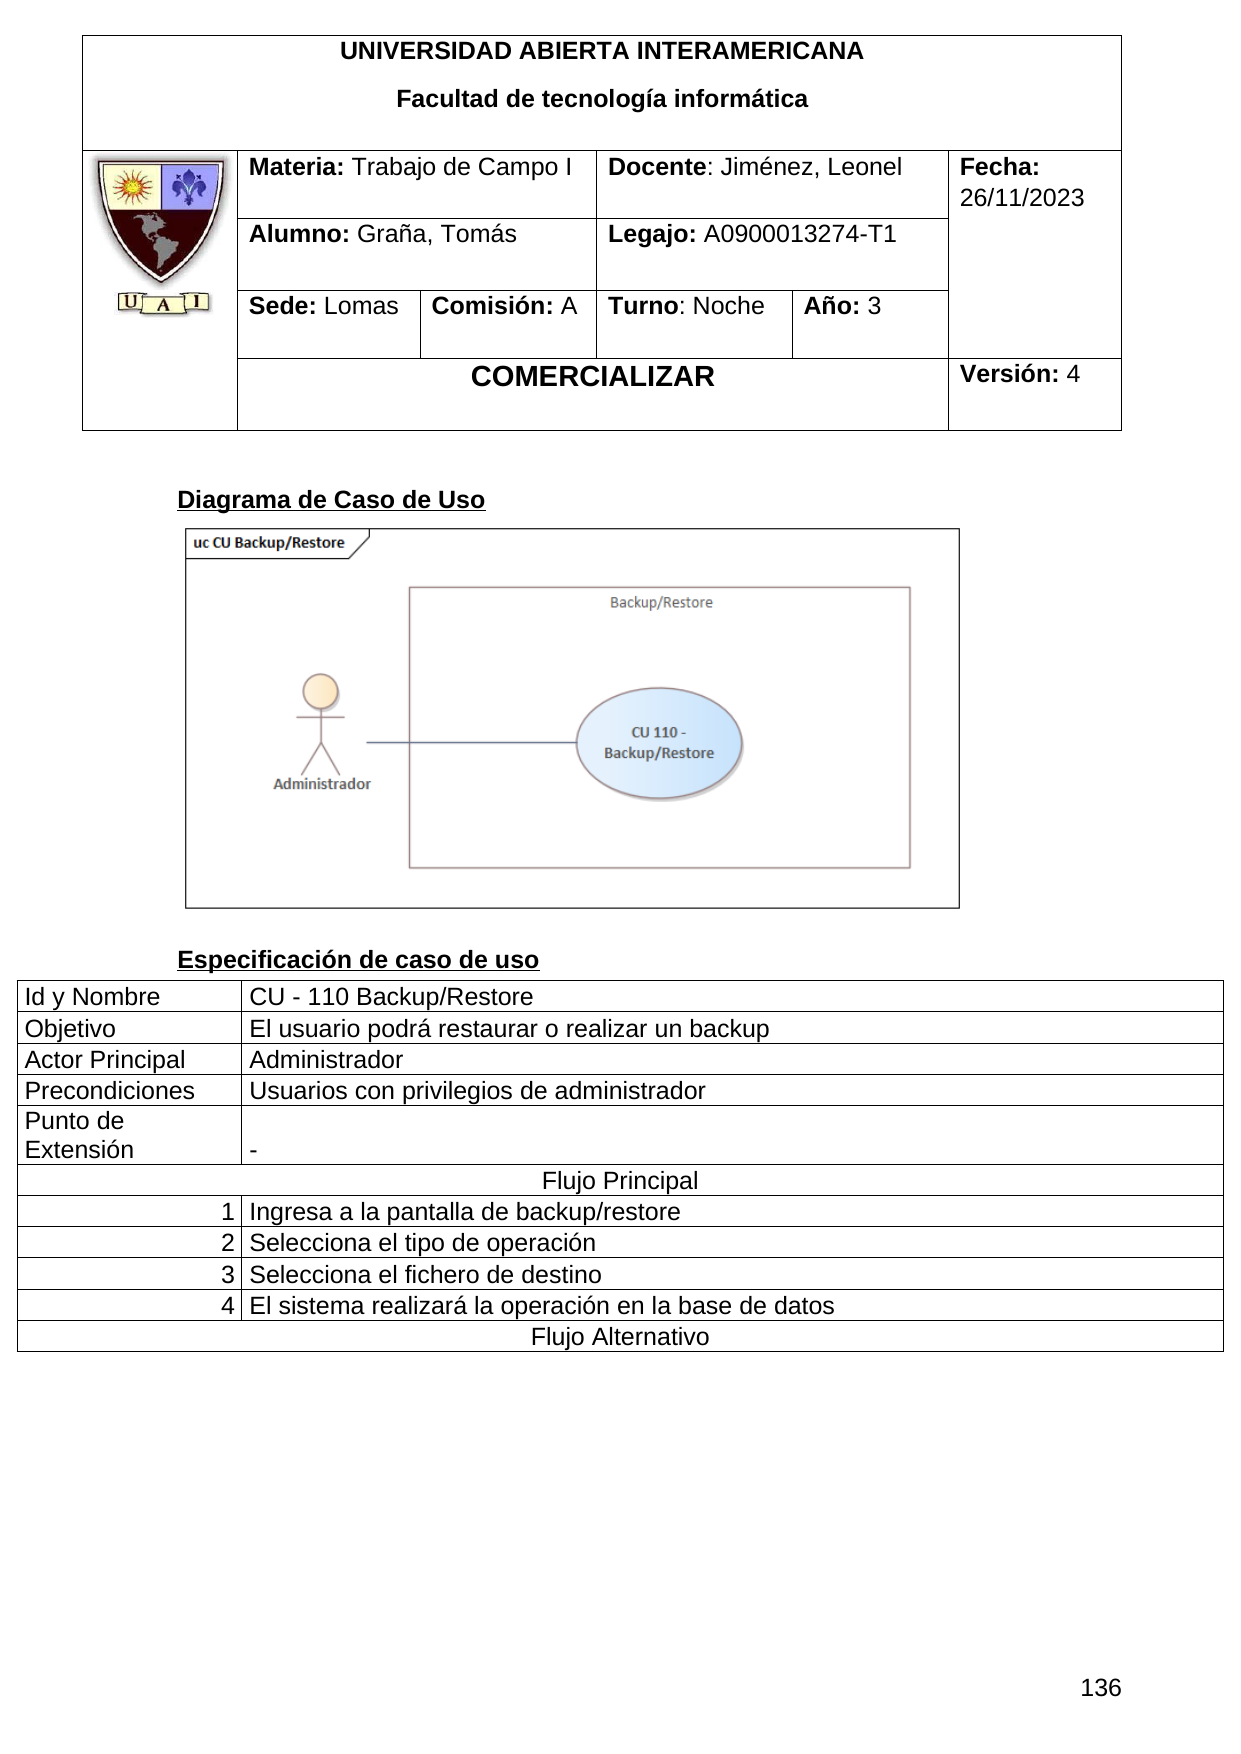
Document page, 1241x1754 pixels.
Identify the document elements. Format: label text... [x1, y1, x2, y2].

table_cell Usuarios con privilegios de administrador [242, 1075, 1223, 1105]
table_cell Actor Principal [18, 1044, 241, 1074]
subtitle Especificación de caso de uso [177, 945, 1122, 973]
table_cell Selecciona el tipo de operación [242, 1227, 1223, 1257]
table_cell El usuario podrá restaurar o realizar un backup [242, 1012, 1223, 1042]
table_cell 3 [18, 1258, 241, 1288]
table_cell Flujo Alternativo [18, 1321, 1223, 1351]
table_cell Administrador [242, 1044, 1223, 1074]
picture [177, 520, 968, 918]
table_header CU - 110 Backup/Restore [242, 981, 1223, 1011]
table_cell 4 [18, 1290, 241, 1320]
table_cell Objetivo [18, 1012, 241, 1042]
table_cell - [242, 1106, 1223, 1163]
table_header Id y Nombre [18, 981, 241, 1011]
table_cell Flujo Principal [18, 1165, 1223, 1195]
subtitle Diagrama de Caso de Uso [177, 485, 1122, 513]
table_cell El sistema realizará la operación en la base de datos [242, 1290, 1223, 1320]
table_cell Selecciona el fichero de destino [242, 1258, 1223, 1288]
table_cell Punto de Extensión [18, 1106, 241, 1163]
picture [87, 151, 234, 320]
table_cell Ingresa a la pantalla de backup/restore [242, 1196, 1223, 1226]
table_cell 1 [18, 1196, 241, 1226]
table_cell Precondiciones [18, 1075, 241, 1105]
table_cell 2 [18, 1227, 241, 1257]
